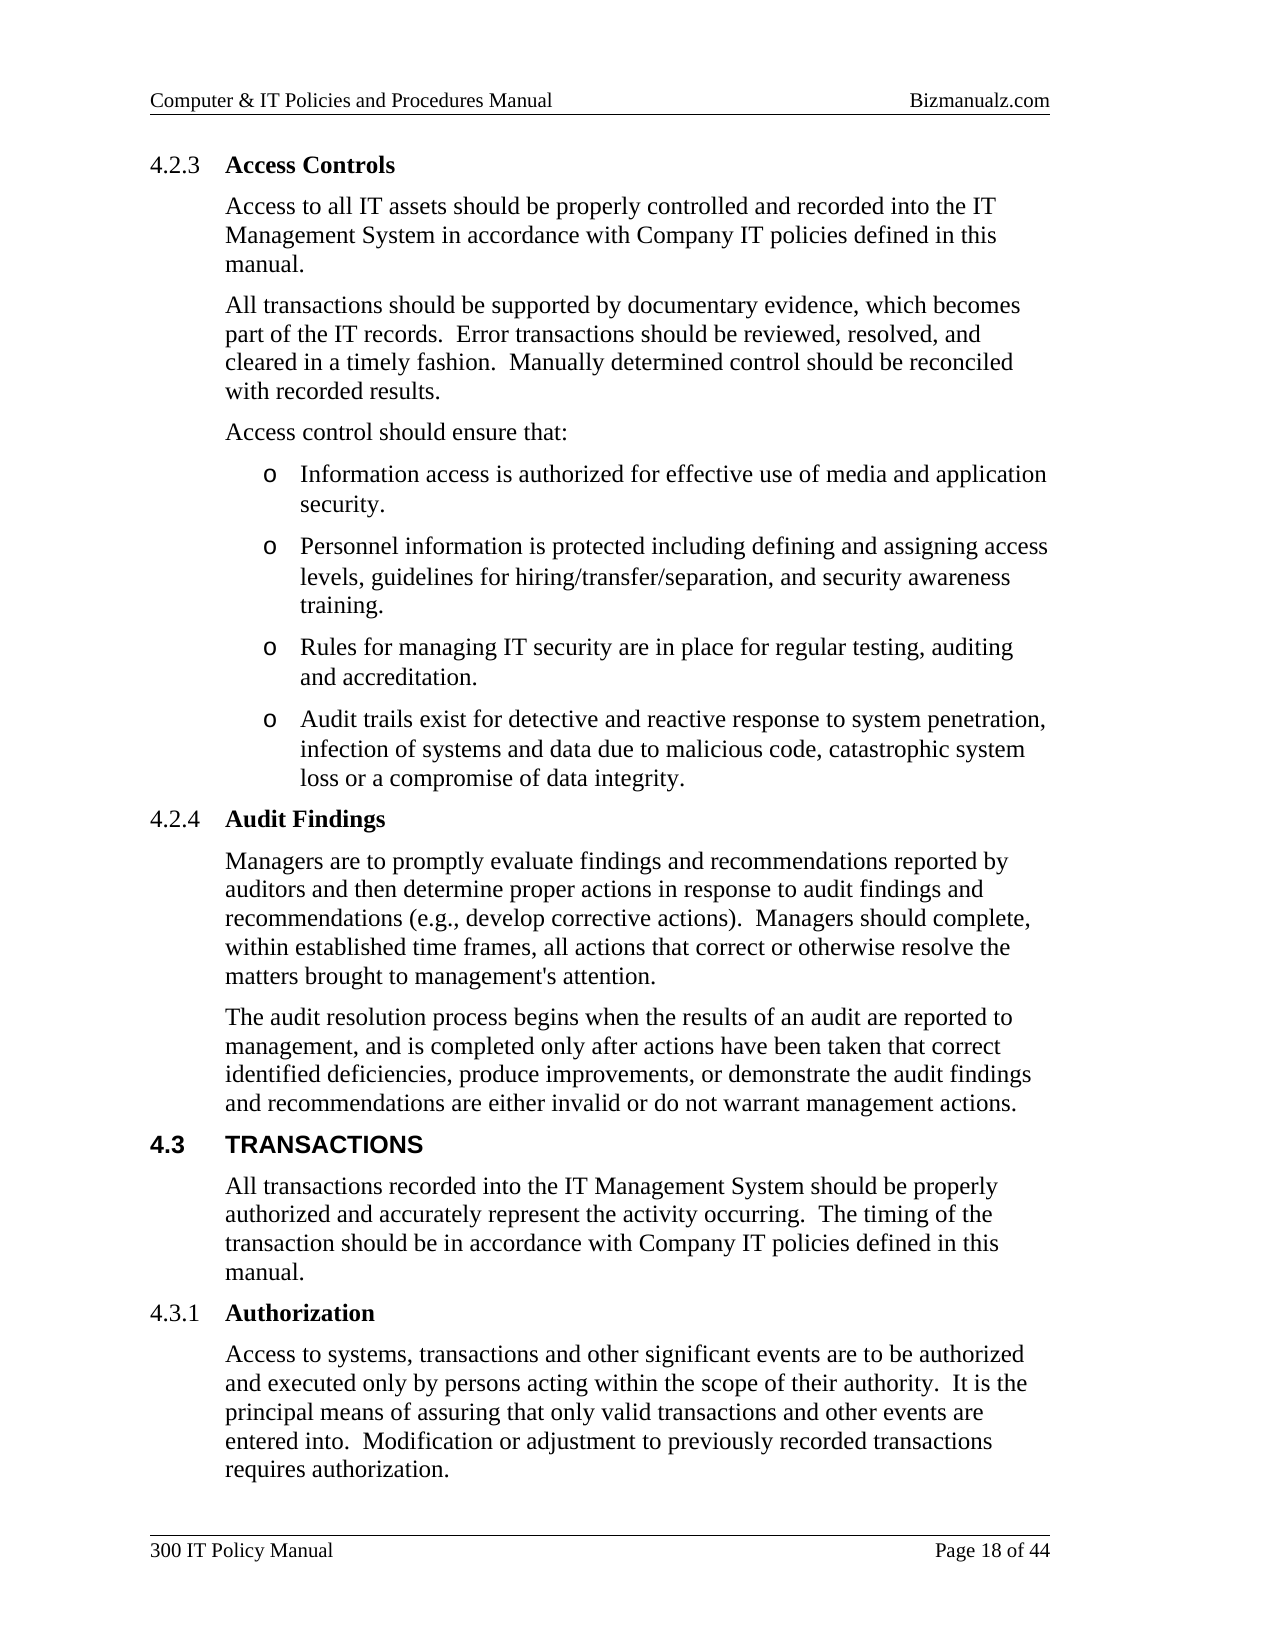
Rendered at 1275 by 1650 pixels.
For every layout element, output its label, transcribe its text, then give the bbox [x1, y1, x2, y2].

list Audit trails exist for detective and reactive response to system penetration, infection of systems and data due to malicious code, catastrophic system loss or a compromise of data integrity. [262, 704, 1050, 792]
subtitle 4.2.4 Audit Findings [150, 804, 1050, 833]
list Personnel information is protected including defining and assigning access levels, guidelines for hiring/transfer/separation, and security awareness training. [262, 531, 1050, 619]
list Information access is authorized for effective use of media and application security. [262, 459, 1050, 518]
subtitle 4.3 Transactions [150, 1129, 1050, 1158]
text All transactions should be supported by documentary evidence, which becomes part of the IT records. Error transactions should be reviewed, resolved, and cleared in a timely fashion. Manually determined control should be reconciled with recorded results. [225, 290, 1050, 405]
list Rules for managing IT security are in place for regular testing, auditing and accreditation. [262, 632, 1050, 691]
subtitle 4.2.3 Access Controls [150, 150, 1050, 179]
text Managers are to promptly evaluate findings and recommendations reported by auditors and then determine proper actions in response to audit findings and recommendations (e.g., develop corrective actions). Managers should complete, within established time frames, all actions that correct or otherwise resolve the matters brought to management's attention. [225, 846, 1050, 989]
text Access to systems, transactions and other significant events are to be authorized and executed only by persons acting within the scope of their authority. It is the principal means of assuring that only valid transactions and other events are entered into. Modification or adjustment to previously recorded transactions requires authorization. [225, 1339, 1050, 1483]
text All transactions recorded into the IT Management System should be properly authorized and accurately represent the activity occurring. The timing of the transaction should be in accordance with Company IT policies defined in this manual. [225, 1171, 1050, 1286]
subtitle 4.3.1 Authorization [150, 1298, 1050, 1327]
text Access control should ensure that: [225, 417, 1050, 446]
text The audit resolution process begins when the results of an audit are reported to management, and is completed only after actions have been taken that correct identified deficiencies, produce improvements, or demonstrate the audit findings and recommendations are either invalid or do not warrant management actions. [225, 1002, 1050, 1117]
text Access to all IT assets should be properly controlled and recorded into the IT Management System in accordance with Company IT policies defined in this manual. [225, 191, 1050, 277]
